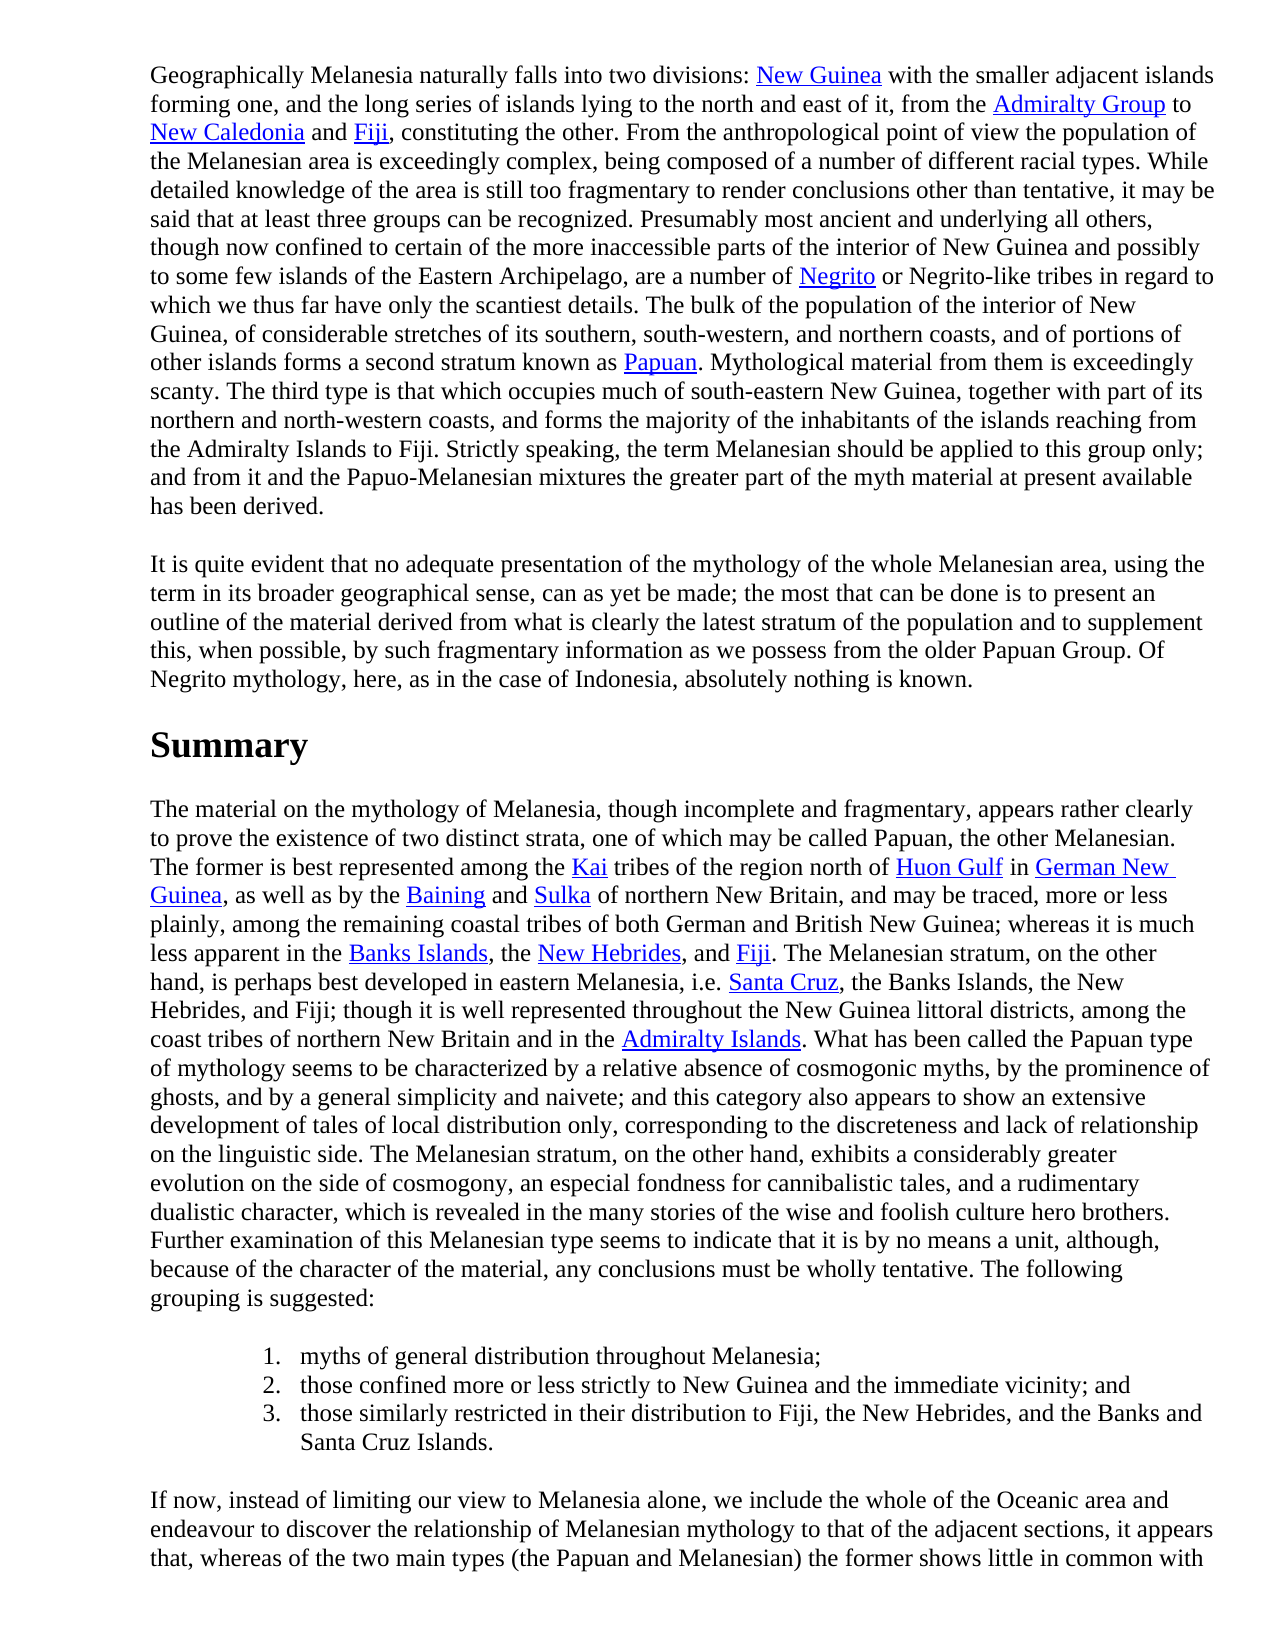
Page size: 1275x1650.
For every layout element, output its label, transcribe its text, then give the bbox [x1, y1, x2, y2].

text It is quite evident that no adequate presentation of the mythology of the whole Melanesian area, using the term in its broader geographical sense, can as yet be made; the most that can be done is to present an outline of the material derived from what is clearly the latest stratum of the population and to supplement this, when possible, by such fragmentary information as we possess from the older Papuan Group. Of Negrito mythology, here, as in the case of Indonesia, absolutely nothing is known. [150, 549, 1215, 693]
list those confined more or less strictly to New Guinea and the immediate vicinity; and [262, 1370, 1215, 1398]
list myths of general distribution throughout Melanesia; [262, 1341, 1215, 1370]
text The material on the mythology of Melanesia, though incomplete and fragmentary, appears rather clearly to prove the existence of two distinct strata, one of which may be called Papuan, the other Melanesian. The former is best represented among the Kai tribes of the region north of Huon Gulf in German New Guinea, as well as by the Baining and Sulka of northern New Britain, and may be traced, more or less plainly, among the remaining coastal tribes of both German and British New Guinea; whereas it is much less apparent in the Banks Islands, the New Hebrides, and Fiji. The Melanesian stratum, on the other hand, is perhaps best developed in eastern Melanesia, i.e. Santa Cruz, the Banks Islands, the New Hebrides, and Fiji; though it is well represented throughout the New Guinea littoral districts, among the coast tribes of northern New Britain and in the Admiralty Islands. What has been called the Papuan type of mythology seems to be characterized by a relative absence of cosmogonic myths, by the prominence of ghosts, and by a general simplicity and naivete; and this category also appears to show an extensive development of tales of local distribution only, corresponding to the discreteness and lack of relationship on the linguistic side. The Melanesian stratum, on the other hand, exhibits a considerably greater evolution on the side of cosmogony, an especial fondness for cannibalistic tales, and a rudimentary dualistic character, which is revealed in the many stories of the wise and foolish culture hero brothers. Further examination of this Melanesian type seems to indicate that it is by no means a unit, although, because of the character of the material, any conclusions must be wholly tentative. The following grouping is suggested: [150, 794, 1215, 1312]
list those similarly restricted in their distribution to Fiji, the New Hebrides, and the Banks and Santa Cruz Islands. [262, 1398, 1215, 1456]
text Geographically Melanesia naturally falls into two divisions: New Guinea with the smaller adjacent islands forming one, and the long series of islands lying to the north and east of it, from the Admiralty Group to New Caledonia and Fiji, constituting the other. From the anthropological point of view the population of the Melanesian area is exceedingly complex, being composed of a number of different racial types. While detailed knowledge of the area is still too fragmentary to render conclusions other than tentative, it may be said that at least three groups can be recognized. Presumably most ancient and underlying all others, though now confined to certain of the more inaccessible parts of the interior of New Guinea and possibly to some few islands of the Eastern Archipelago, are a number of Negrito or Negrito-like tribes in regard to which we thus far have only the scantiest details. The bulk of the population of the interior of New Guinea, of considerable stretches of its southern, south-western, and northern coasts, and of portions of other islands forms a second stratum known as Papuan. Mythological material from them is exceedingly scanty. The third type is that which occupies much of south-eastern New Guinea, together with part of its northern and north-western coasts, and forms the majority of the inhabitants of the islands reaching from the Admiralty Islands to Fiji. Strictly speaking, the term Melanesian should be applied to this group only; and from it and the Papuo-Melanesian mixtures the greater part of the myth material at present available has been derived. [150, 60, 1215, 520]
subtitle Summary [150, 722, 1215, 765]
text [150, 1485, 1215, 1571]
